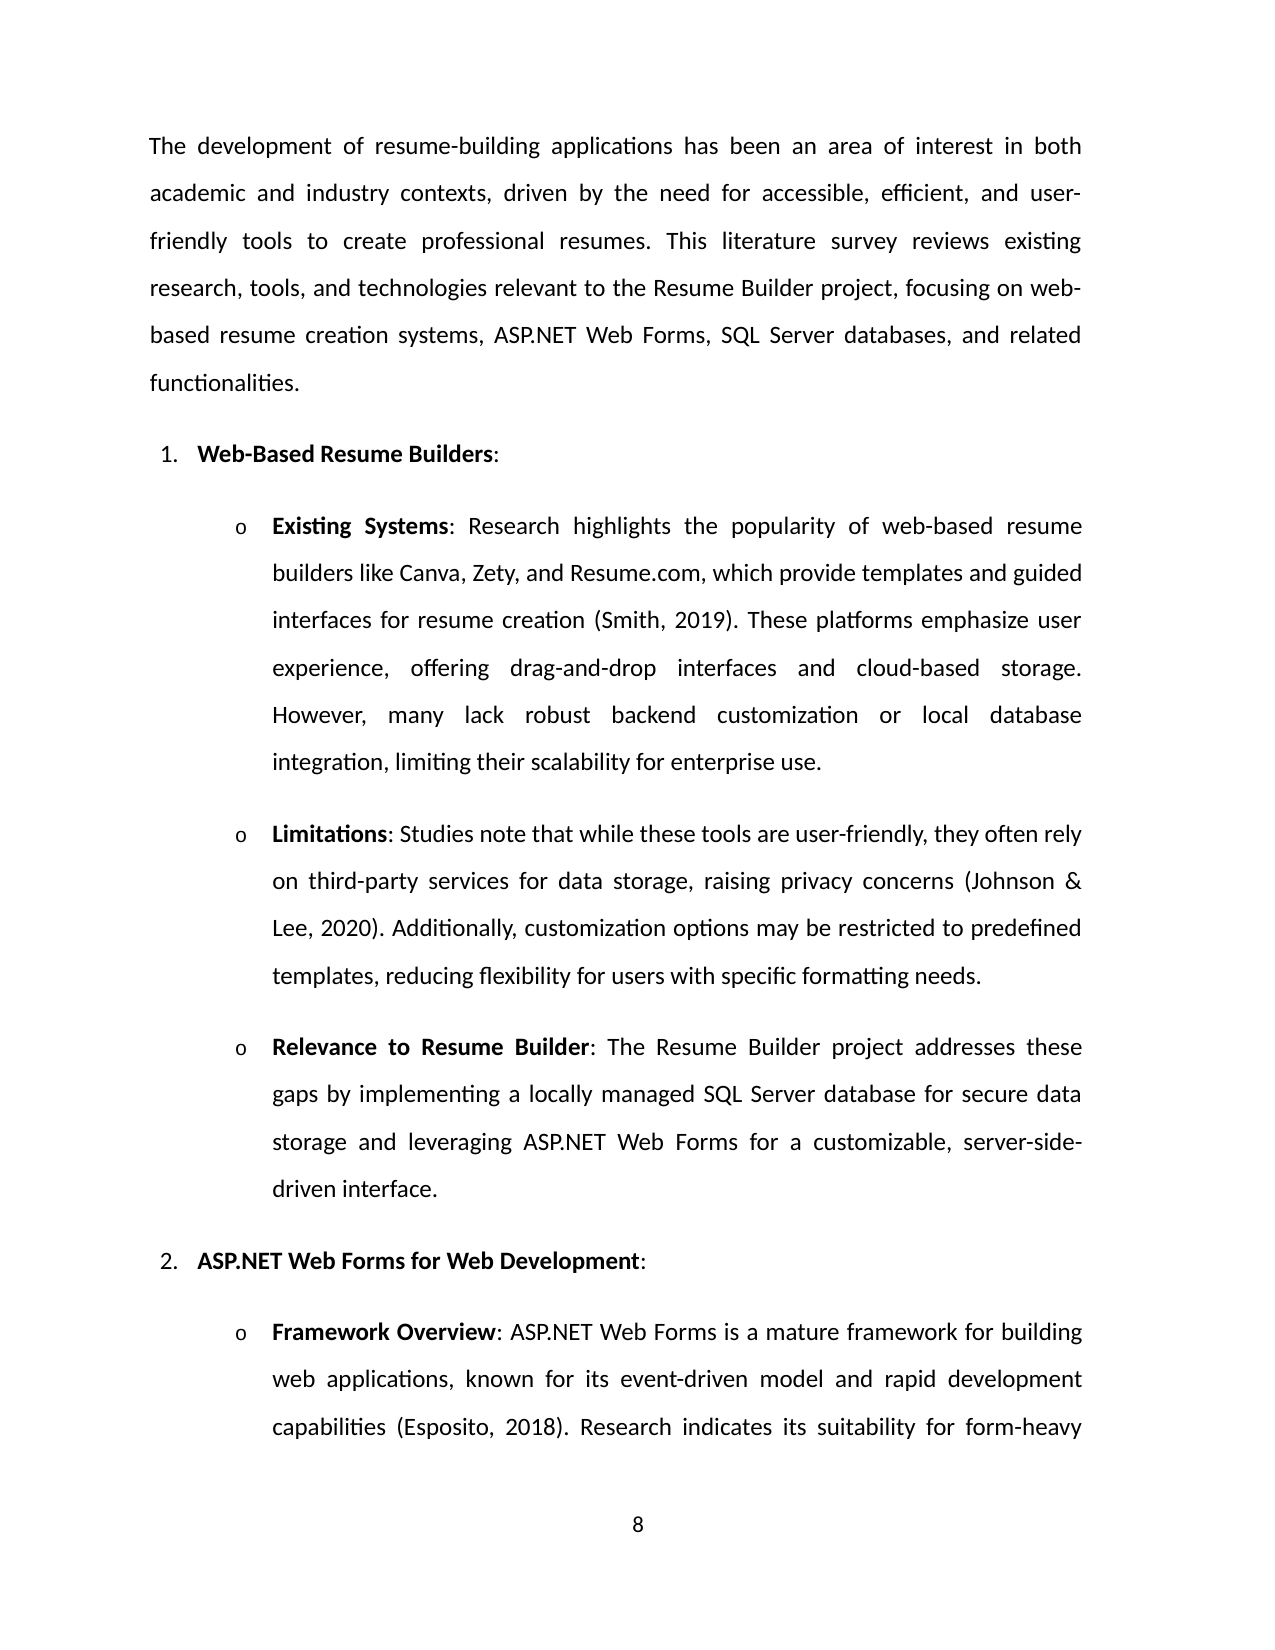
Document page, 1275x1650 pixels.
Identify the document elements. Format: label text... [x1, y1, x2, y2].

list Limitations: Studies note that while these tools are user-friendly, they often rely on third-party services for data storage, raising privacy concerns (Johnson & Lee, 2020). Additionally, customization options may be restricted to predefined templates, reducing flexibility for users with specific formatting needs. [234, 818, 1083, 990]
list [234, 1316, 1083, 1441]
list ASP.NET Web Forms for Web Development: [159, 1245, 1083, 1275]
list Existing Systems: Research highlights the popularity of web-based resume builders like Canva, Zety, and Resume.com, which provide templates and guided interfaces for resume creation (Smith, 2019). These platforms emphasize user experience, offering drag-and-drop interfaces and cloud-based storage. However, many lack robust backend customization or local database integration, limiting their scalability for enterprise use. [234, 510, 1083, 777]
text The development of resume-building applications has been an area of interest in both academic and industry contexts, driven by the need for accessible, efficient, and user-friendly tools to create professional resumes. This literature survey reviews existing research, tools, and technologies relevant to the Resume Builder project, focusing on web-based resume creation systems, ASP.NET Web Forms, SQL Server databases, and related functionalities. [148, 130, 1083, 397]
list Relevance to Resume Builder: The Resume Builder project addresses these gaps by implementing a locally managed SQL Server database for secure data storage and leveraging ASP.NET Web Forms for a customizable, server-side-driven interface. [234, 1031, 1083, 1204]
list Web-Based Resume Builders: [159, 438, 1083, 469]
